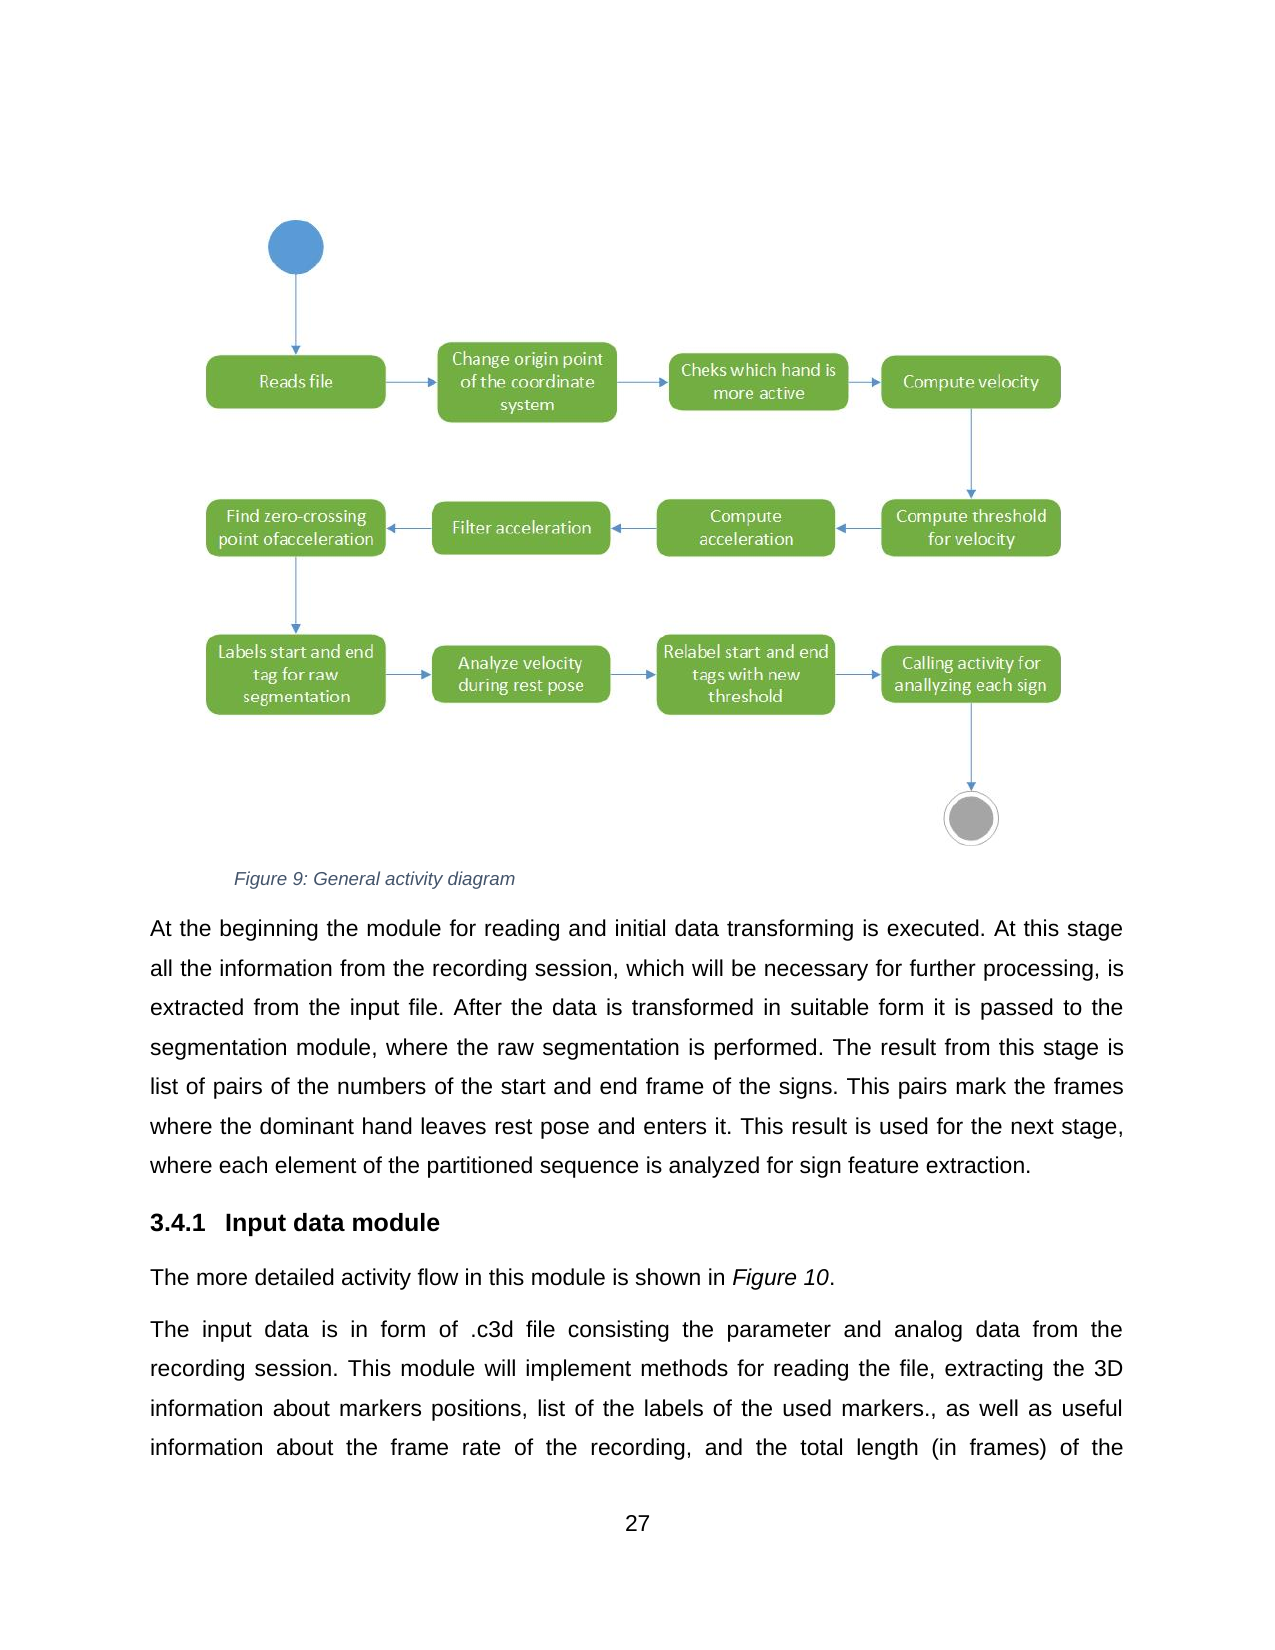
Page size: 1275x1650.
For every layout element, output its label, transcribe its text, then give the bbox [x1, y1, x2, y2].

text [150, 1316, 1125, 1461]
text The more detailed activity flow in this module is shown in Figure 10. [150, 1264, 1125, 1290]
picture [204, 200, 1062, 846]
subtitle Input data module [150, 1208, 1125, 1237]
